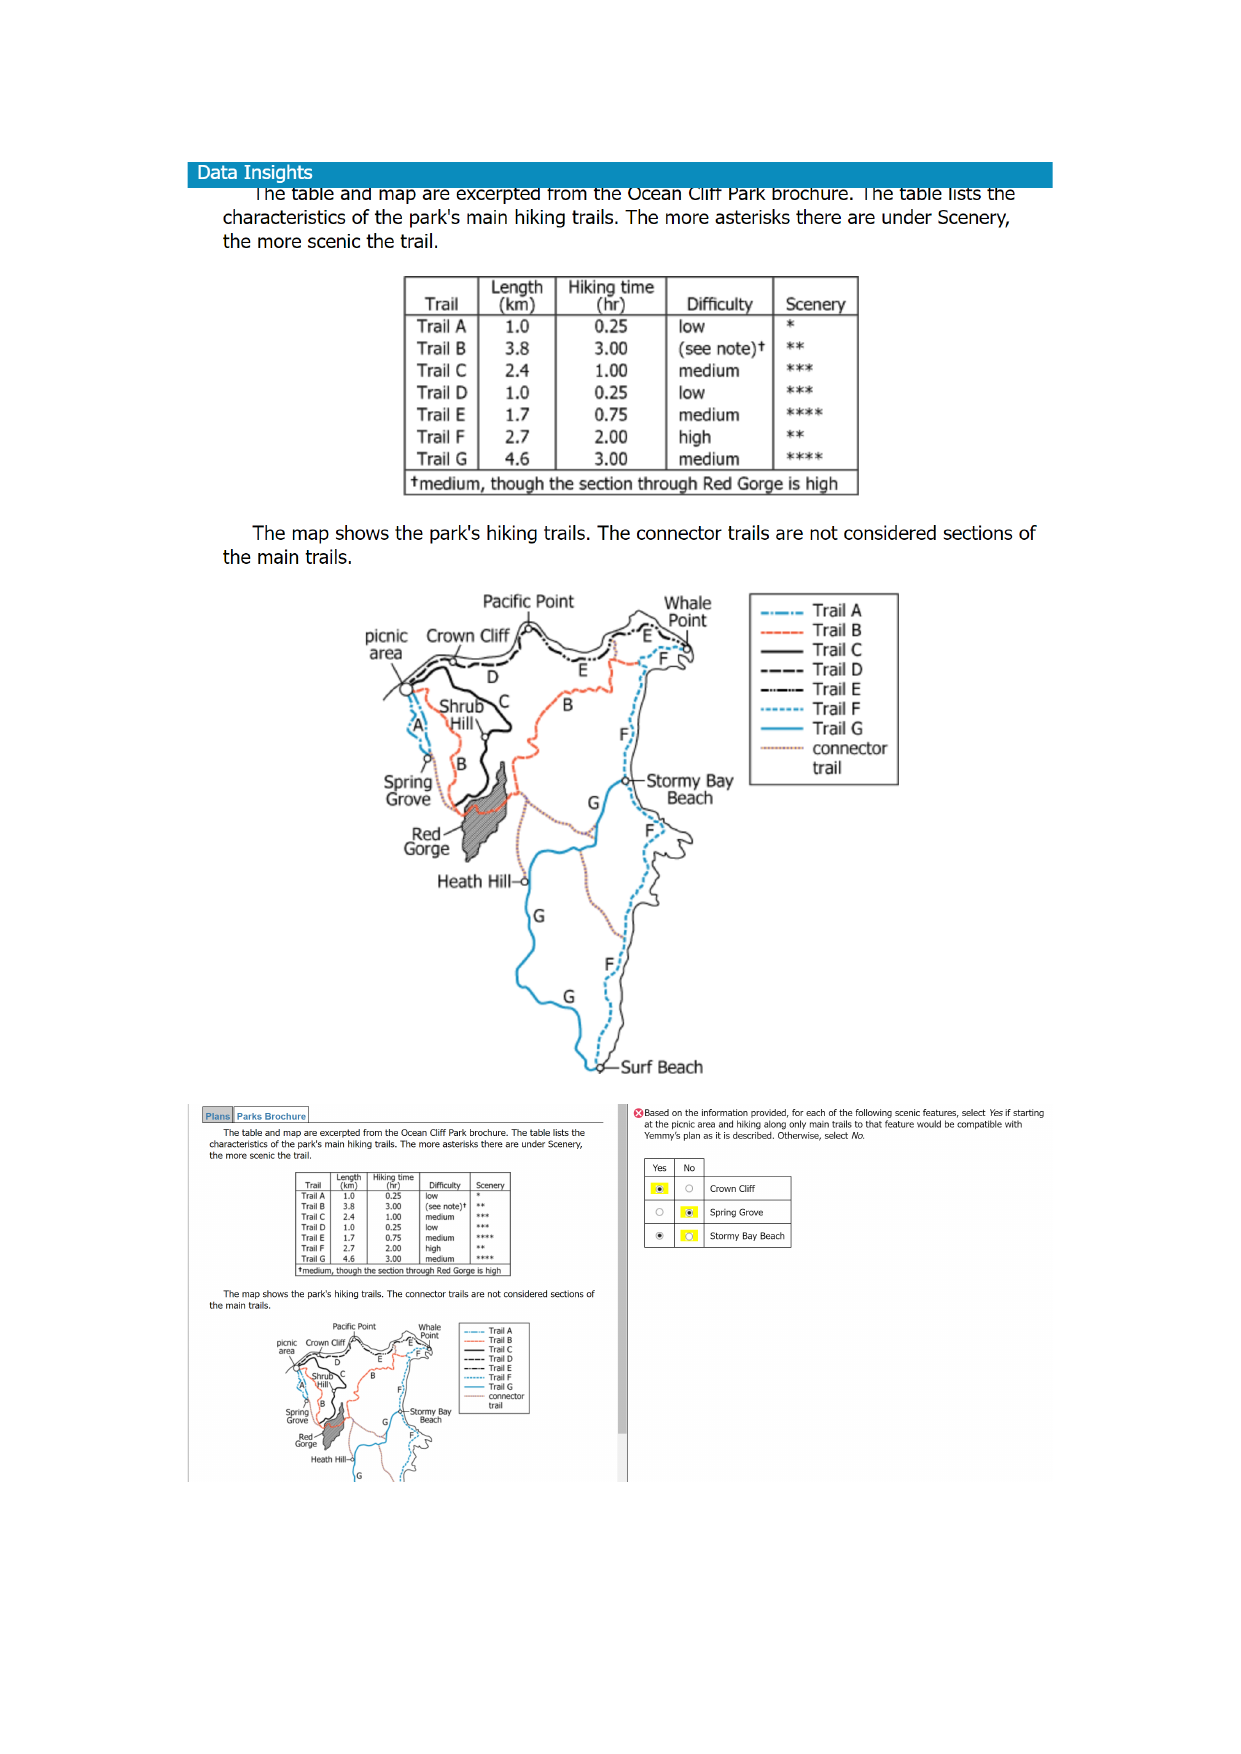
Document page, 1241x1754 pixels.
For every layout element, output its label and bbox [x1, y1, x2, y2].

picture [288, 165, 296, 178]
picture [221, 166, 234, 178]
picture [208, 168, 219, 178]
picture [279, 169, 285, 181]
picture [253, 169, 260, 178]
picture [268, 169, 274, 178]
picture [187, 189, 1053, 1074]
picture [297, 166, 303, 178]
picture [187, 1104, 1053, 1482]
